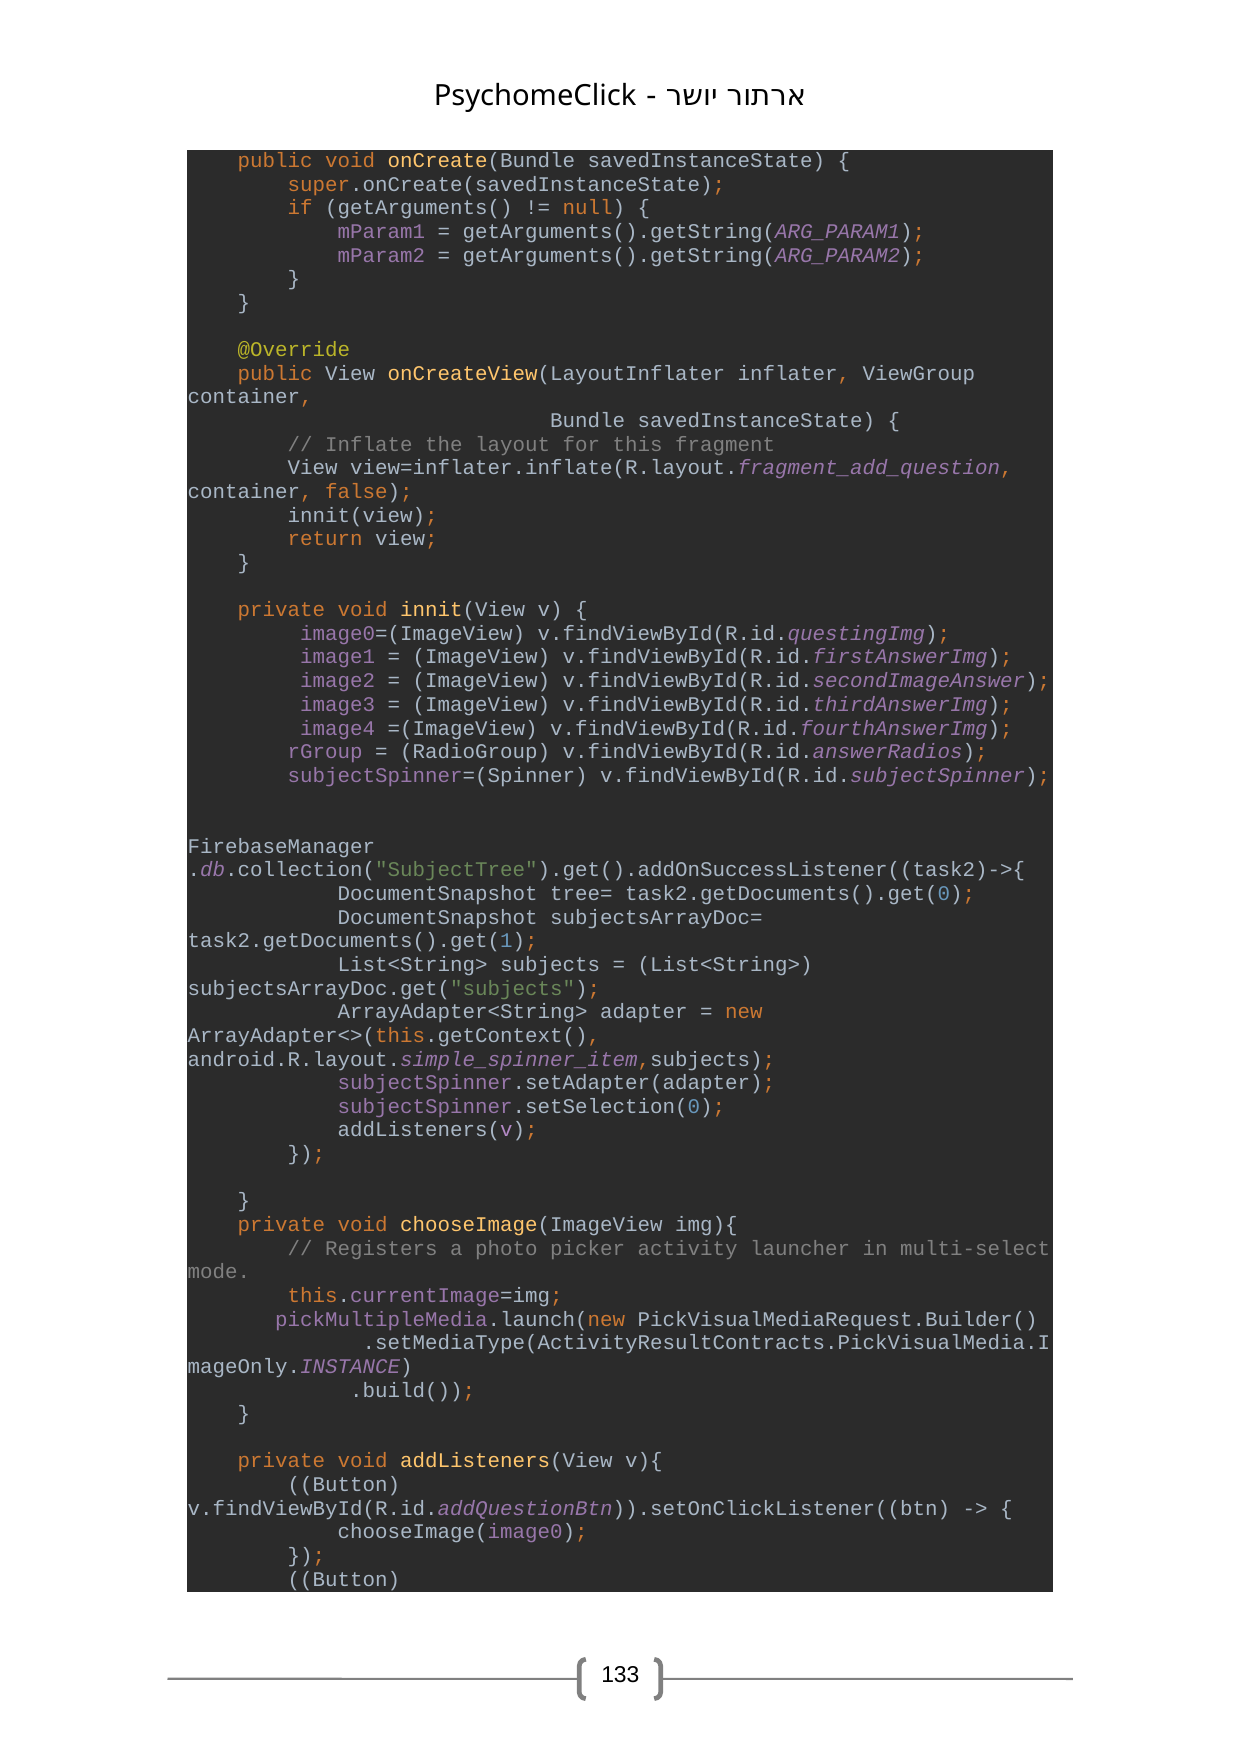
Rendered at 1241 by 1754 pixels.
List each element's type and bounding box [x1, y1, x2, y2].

text [187, 150, 1053, 1592]
